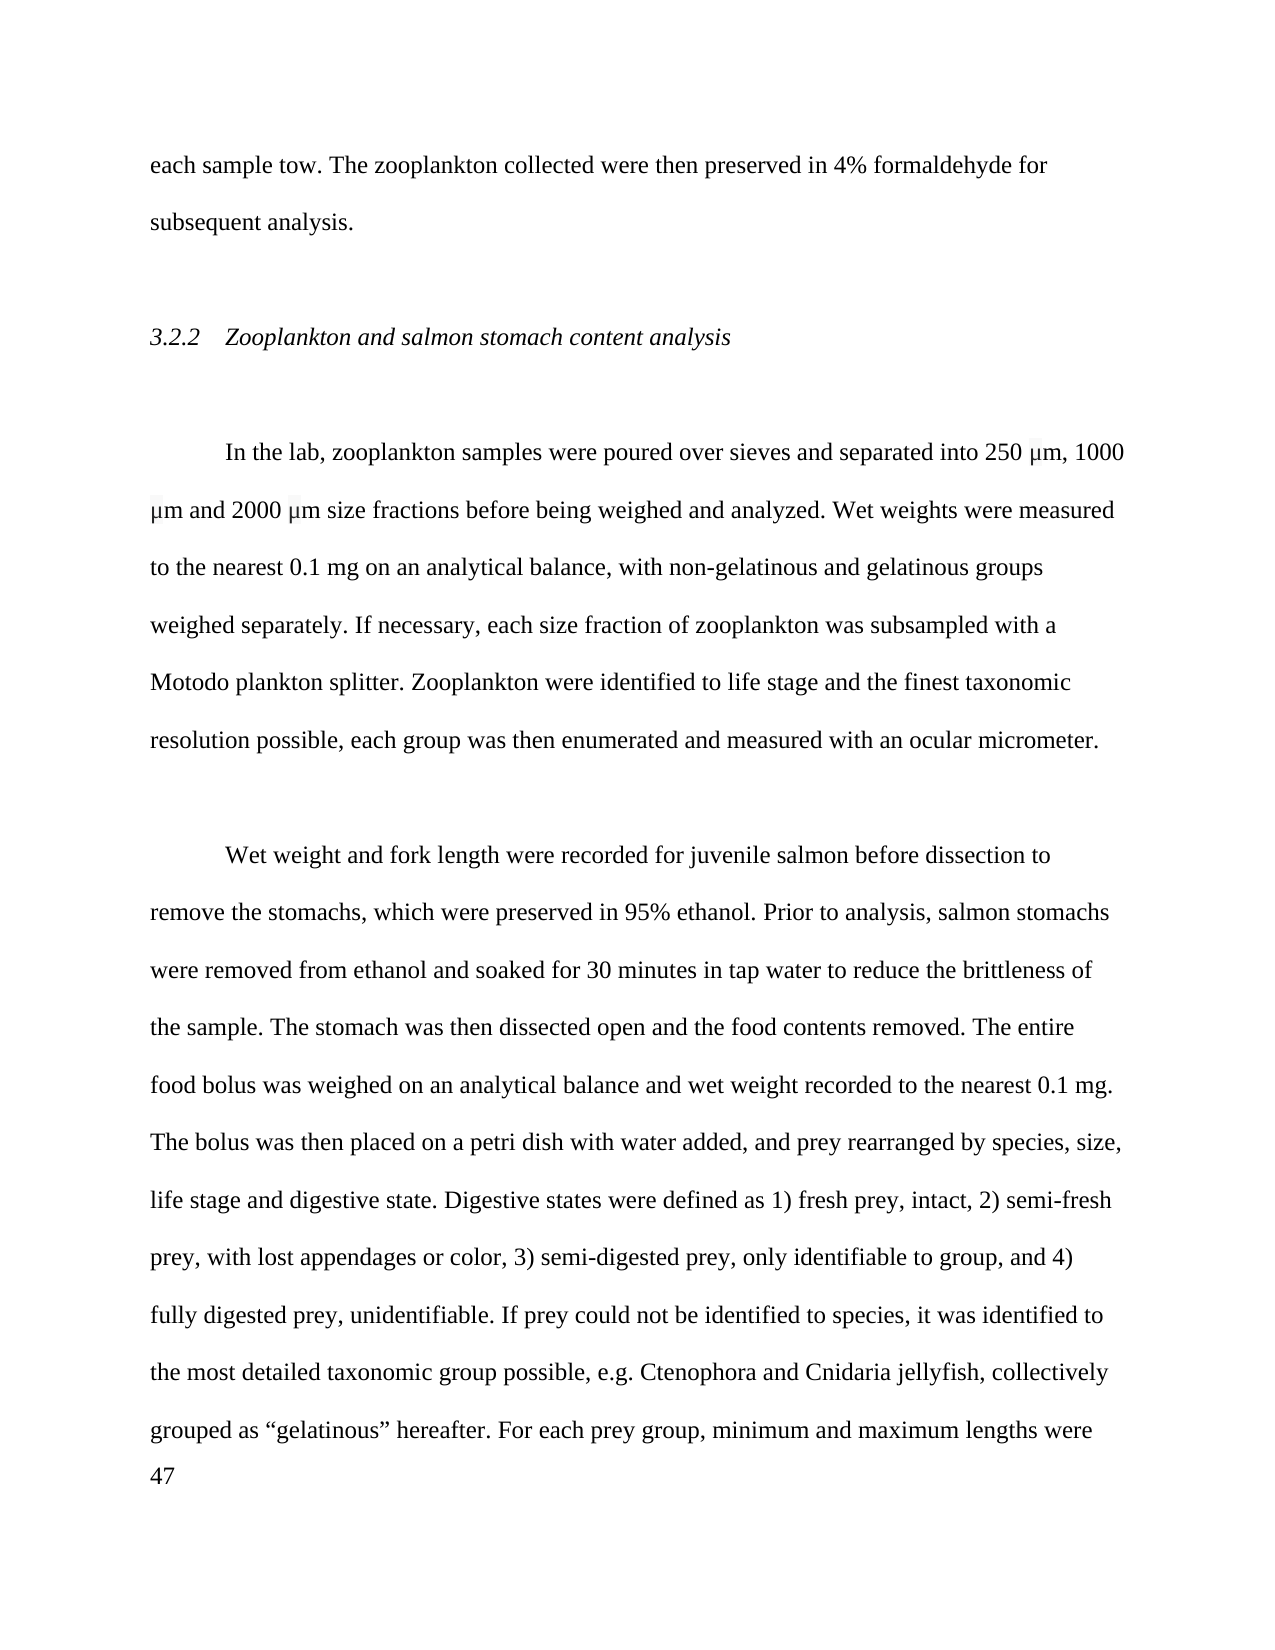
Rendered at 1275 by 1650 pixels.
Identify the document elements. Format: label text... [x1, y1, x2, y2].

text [150, 840, 1125, 1444]
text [150, 150, 1125, 236]
subtitle Zooplankton and salmon stomach content analysis [150, 322, 1125, 351]
text In the lab, zooplankton samples were poured over sieves and separated into 250 μm, 1000 μm and 2000 μm size fractions before being weighed and analyzed. Wet weights were measured to the nearest 0.1 mg on an analytical balance, with non-gelatinous and gelatinous groups weighed separately. If necessary, each size fraction of zooplankton was subsampled with a Motodo plankton splitter. Zooplankton were identified to life stage and the finest taxonomic resolution possible, each group was then enumerated and measured with an ocular micrometer. [150, 437, 1125, 754]
